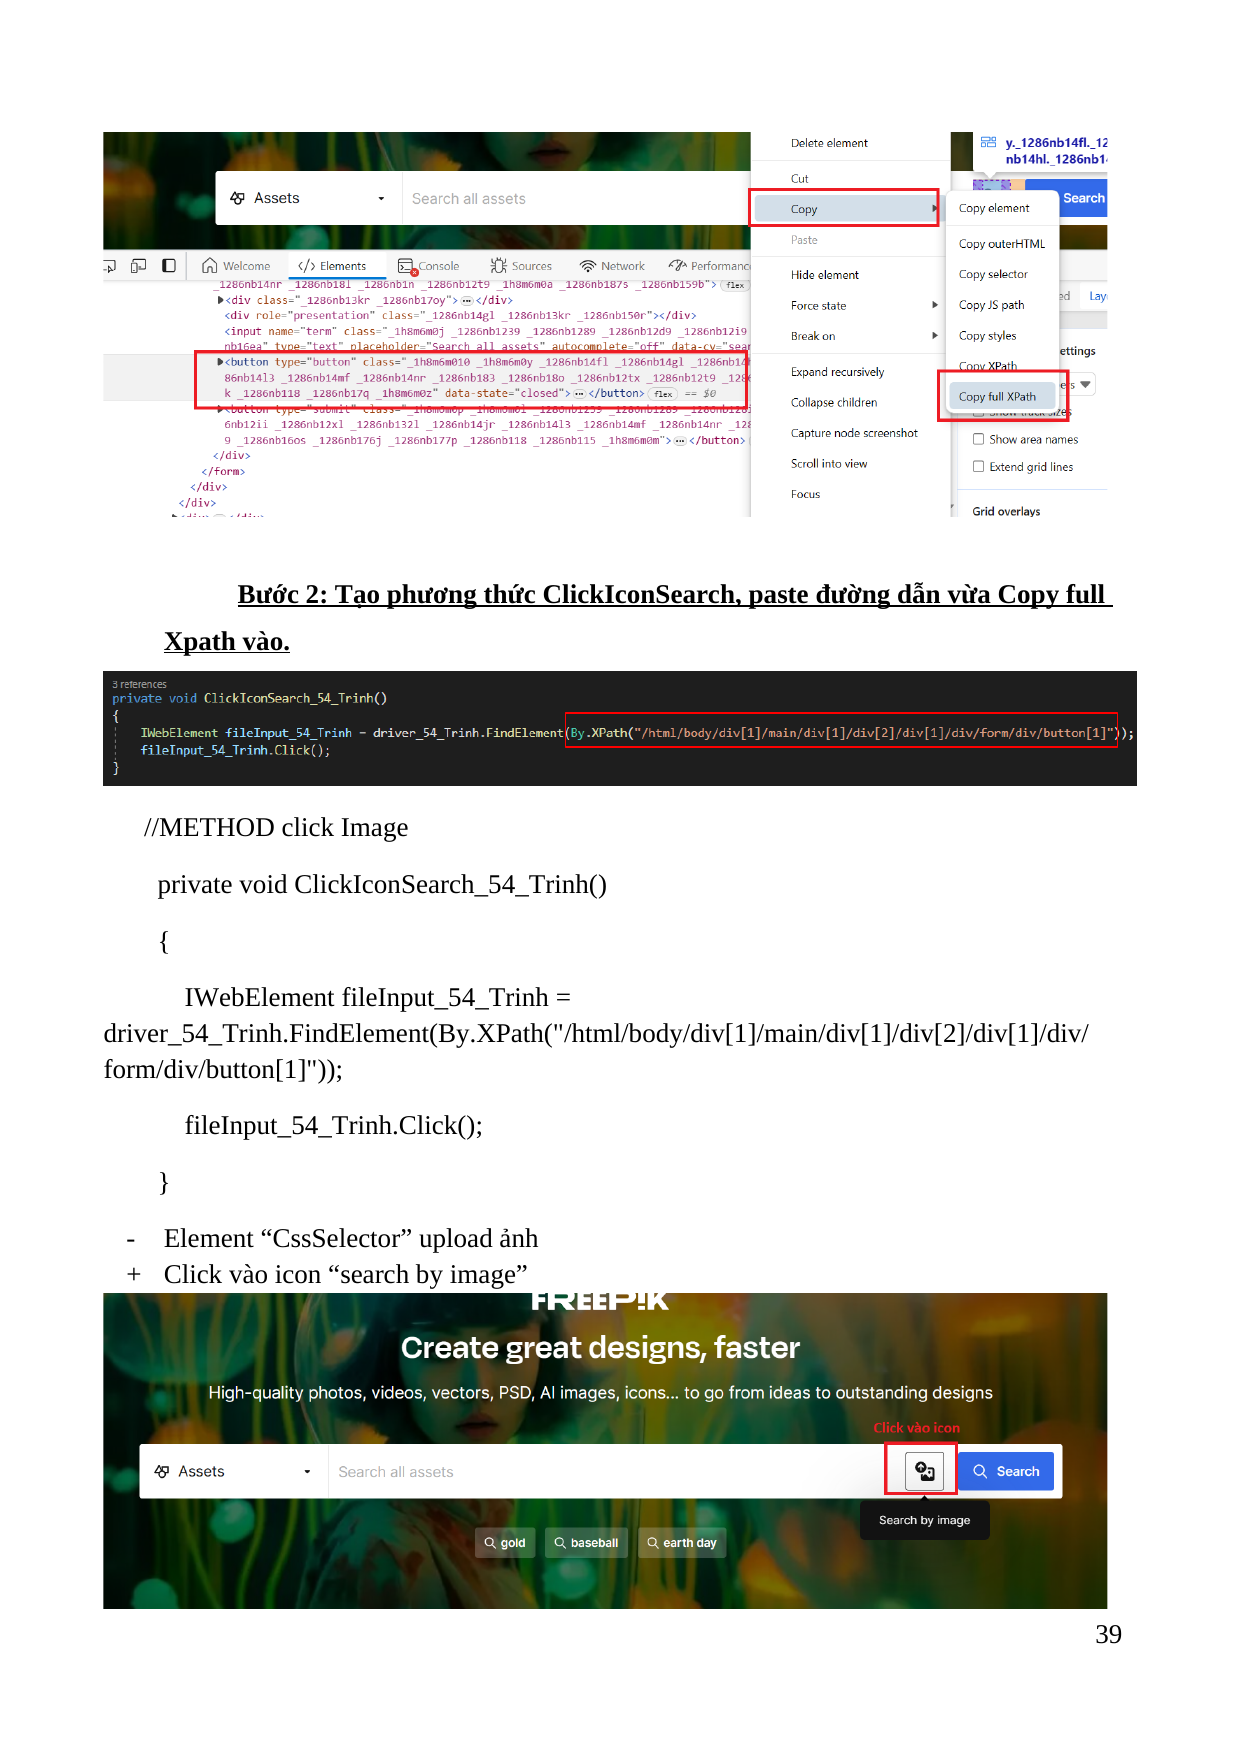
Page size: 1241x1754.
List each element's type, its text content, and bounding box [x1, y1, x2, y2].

subtitle Element “CssSelector” upload ảnh [126, 1222, 1122, 1253]
subtitle Bước 2: Tạo phương thức ClickIconSearch, paste đường dẫn vừa Copy full Xpath vào. [163, 578, 1122, 656]
text private void ClickIconSearch_54_Trinh() [103, 868, 1122, 899]
text } [103, 1166, 1122, 1197]
text { [103, 925, 1122, 956]
list Click vào icon “search by image” [126, 1258, 1122, 1289]
picture [103, 671, 1137, 786]
text fileInput_54_Trinh.Click(); [103, 1109, 1122, 1140]
text //METHOD click Image [103, 812, 1122, 843]
picture [103, 1293, 1108, 1609]
picture [103, 132, 1108, 517]
text IWebElement fileInput_54_Trinh = driver_54_Trinh.FindElement(By.XPath("/html/body/div[1]/main/div[1]/div[2]/div[1]/div/form/div/button[1]")); [103, 981, 1122, 1084]
